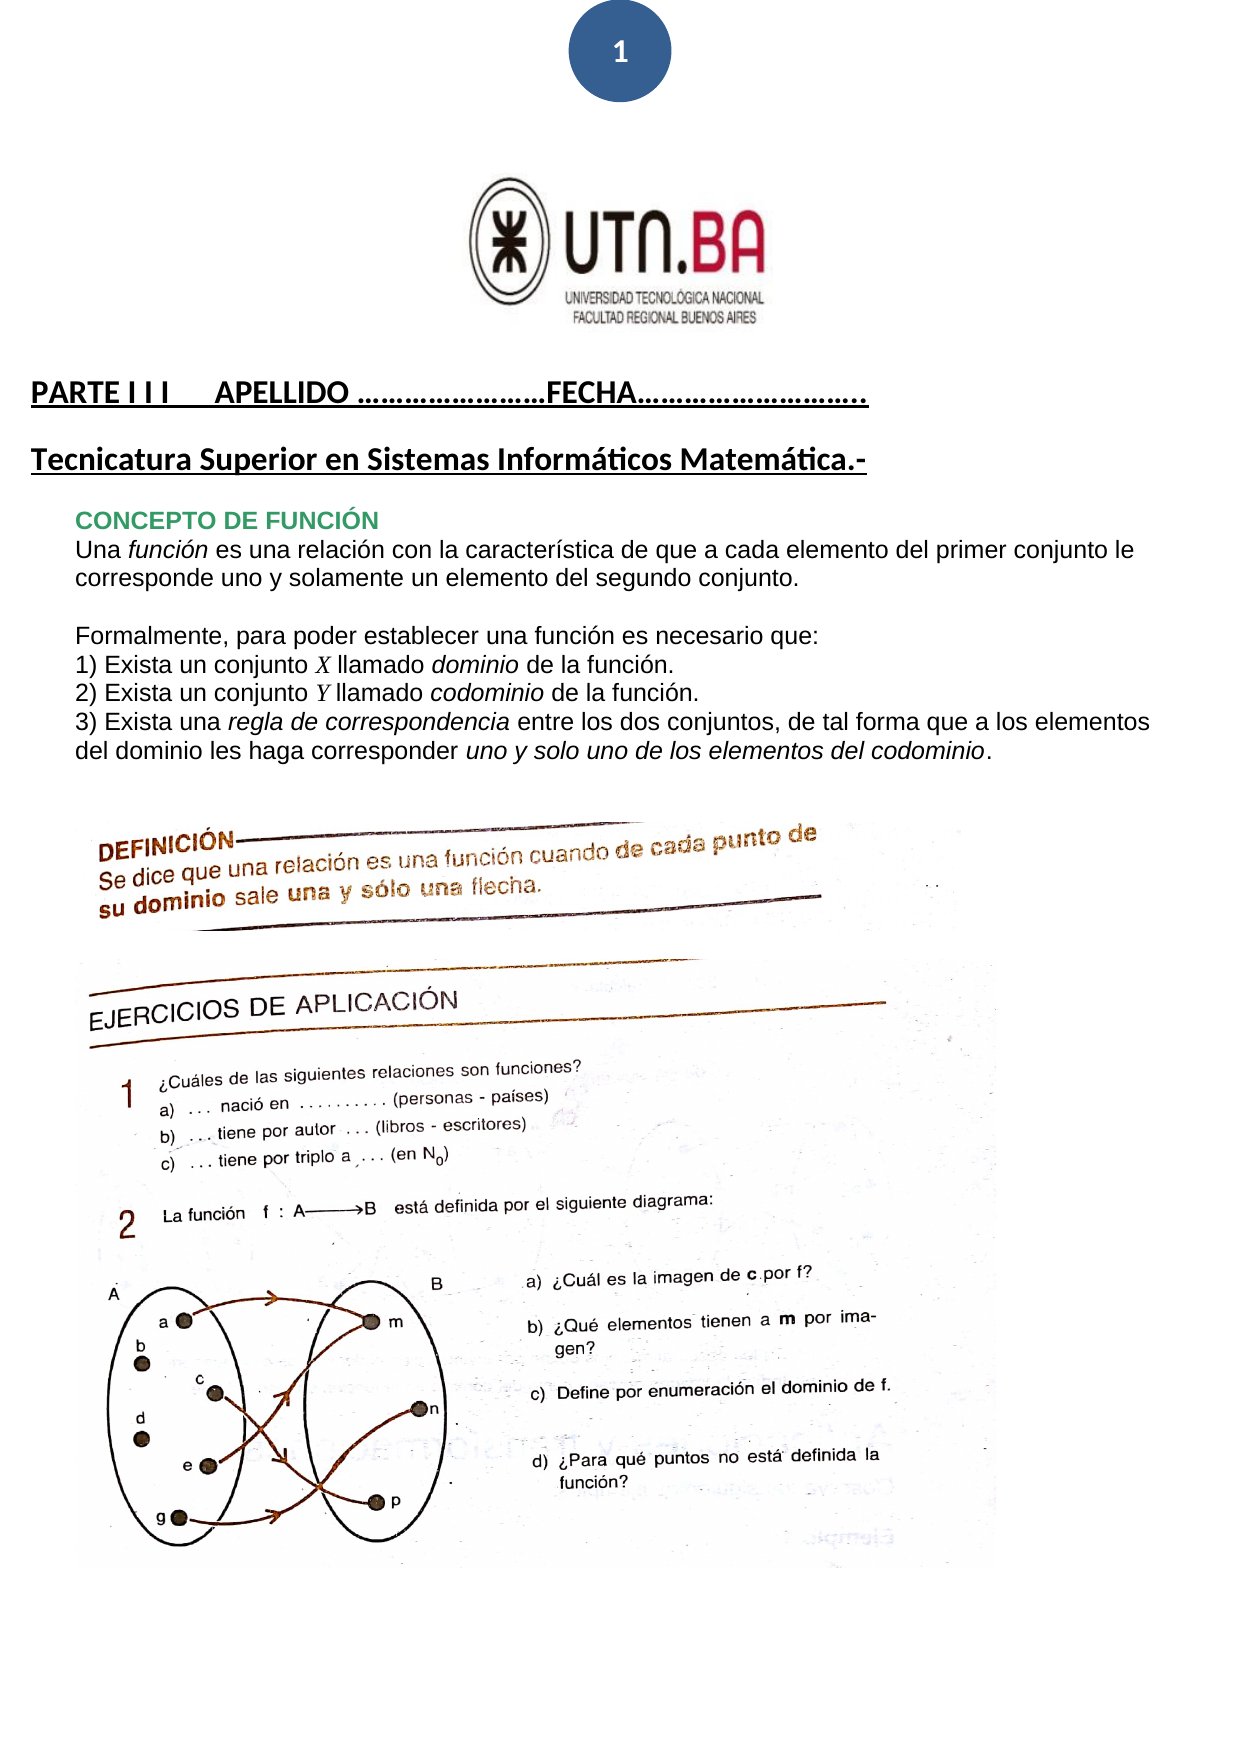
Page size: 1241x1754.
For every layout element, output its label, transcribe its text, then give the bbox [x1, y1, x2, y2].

text 1) Exista un conjunto X llamado dominio de la función. [75, 649, 1165, 678]
text Una función es una relación con la característica de que a cada elemento del primer conjunto le corresponde uno y solamente un elemento del segundo conjunto. [75, 534, 1165, 592]
text PARTE I I I APELLIDO ……………………FECHA……………………….. [31, 371, 1165, 411]
text Formalmente, para poder establecer una función es necesario que: [75, 621, 1165, 649]
text 3) Exista una regla de correspondencia entre los dos conjuntos, de tal forma que a los elementos del dominio les haga corresponder uno y solo uno de los elementos del codominio. [75, 707, 1165, 765]
text CONCEPTO DE FUNCIÓN [75, 506, 1165, 534]
text 2) Exista un conjunto Y llamado codominio de la función. [75, 678, 1165, 707]
text Tecnicatura Superior en Sistemas Informáticos Matemática.- [31, 438, 1165, 479]
